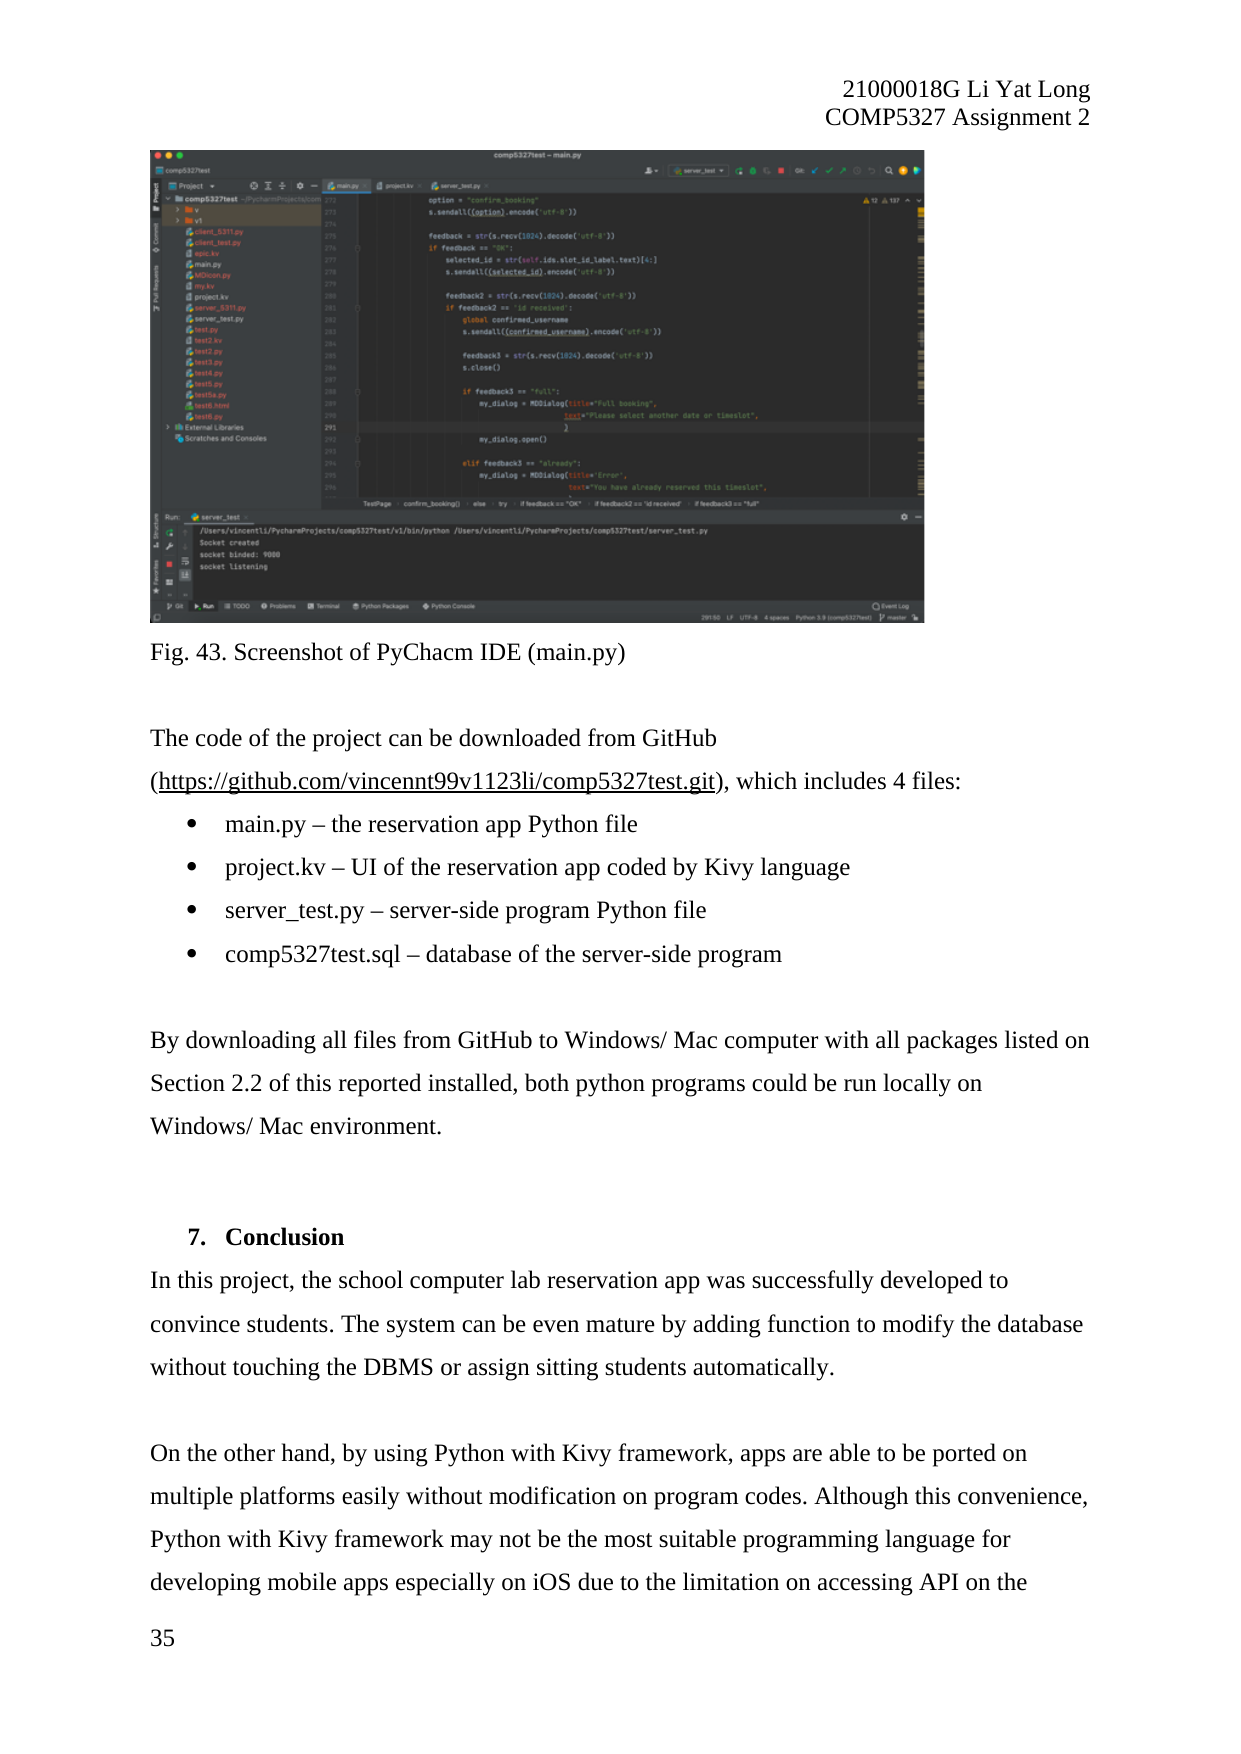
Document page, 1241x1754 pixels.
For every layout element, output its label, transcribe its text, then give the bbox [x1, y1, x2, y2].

text By downloading all files from GitHub to Windows/ Mac computer with all packages listed on Section 2.2 of this reported installed, both python programs could be run locally on Windows/ Mac environment. [150, 1025, 1090, 1140]
text In this project, the school computer lab reservation app was successfully developed to convince students. The system can be even mature by adding function to modify the database without touching the DBMS or assign sitting students automatically. [150, 1266, 1090, 1381]
subtitle Conclusion [187, 1222, 1090, 1251]
list server_test.py – server-side program Python file [187, 896, 1090, 924]
text The code of the project can be downloaded from GitHub (https://github.com/vincennt99v1123li/comp5327test.git), which includes 4 files: [150, 723, 1090, 795]
list project.kv – UI of the reservation app coded by Kivy language [187, 852, 1090, 881]
picture [150, 150, 925, 623]
text Fig. 43. Screenshot of PyChacm IDE (main.py) [150, 637, 1090, 666]
list main.py – the reservation app Python file [187, 809, 1090, 838]
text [150, 1438, 1090, 1596]
list comp5327test.sql – database of the server-side program [187, 939, 1090, 967]
